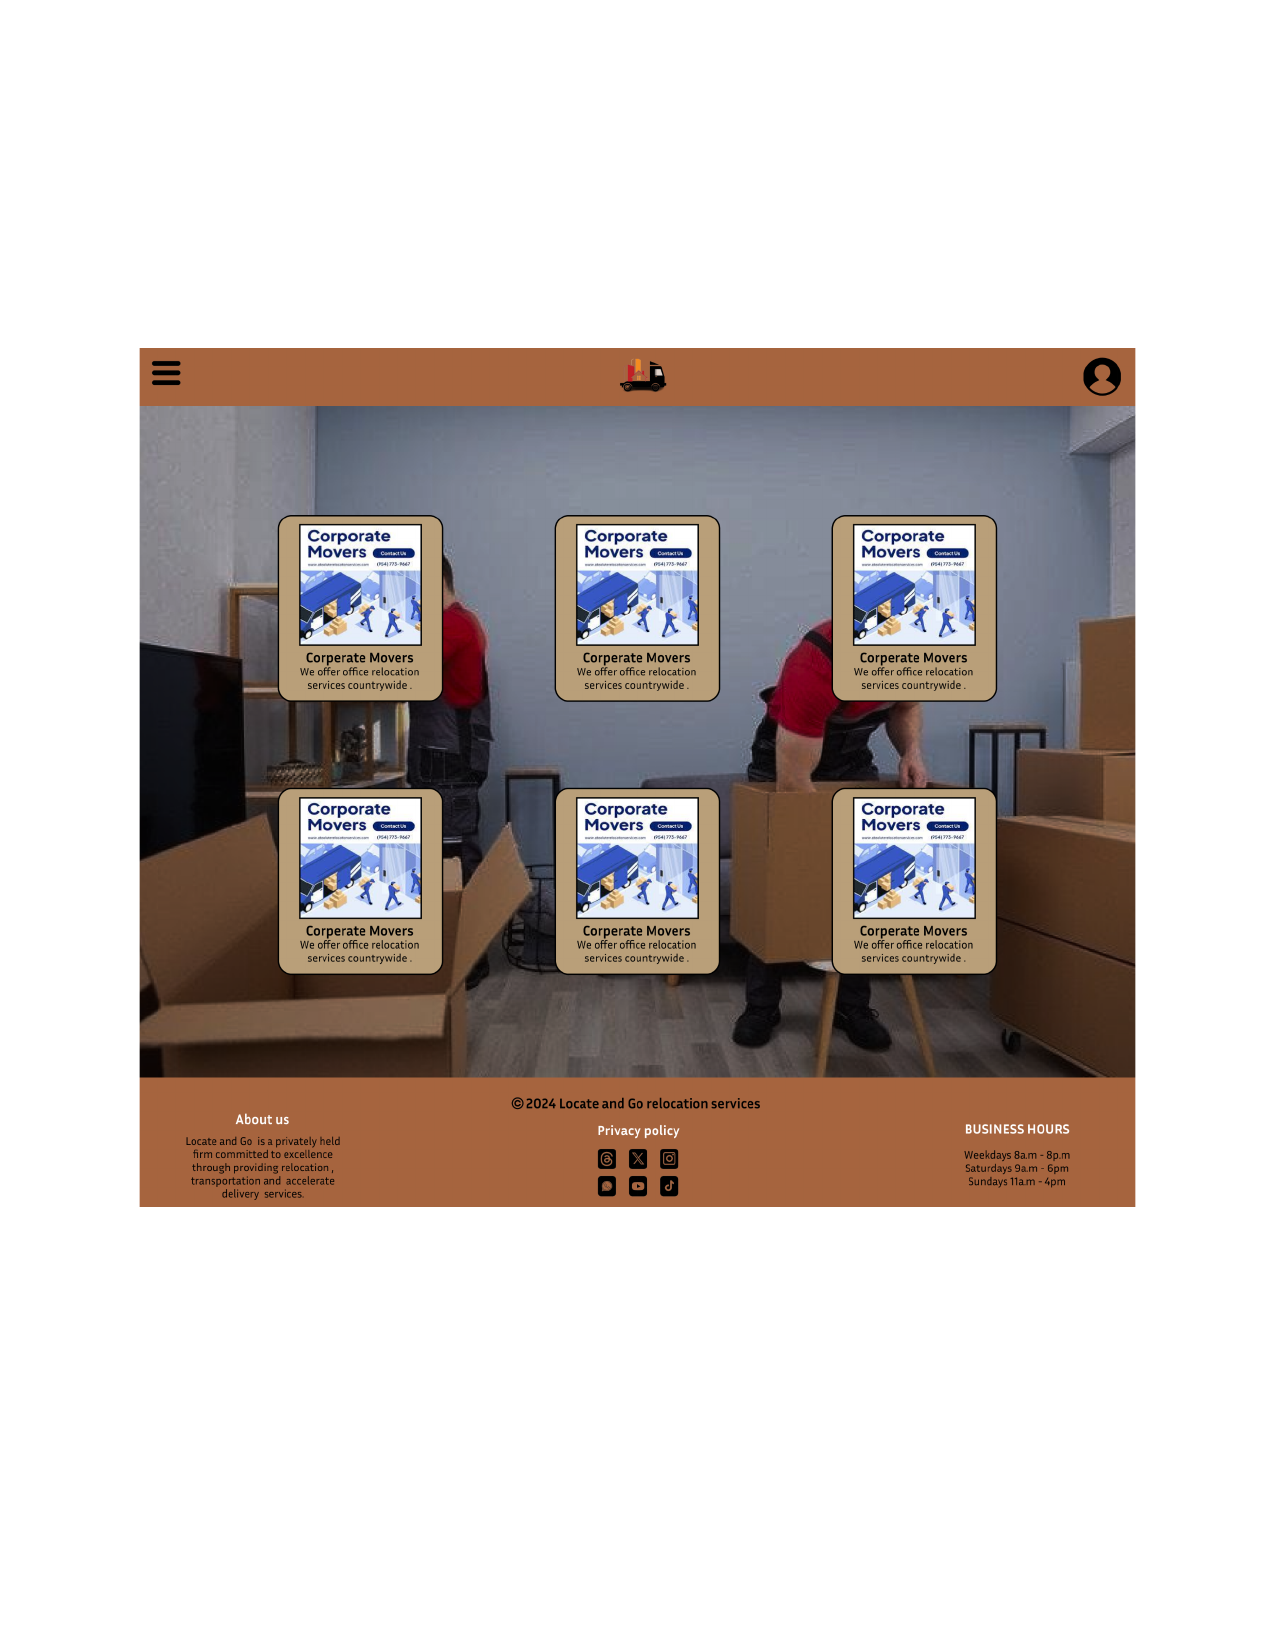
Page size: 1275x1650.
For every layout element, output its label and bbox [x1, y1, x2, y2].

picture [139, 348, 1136, 1207]
